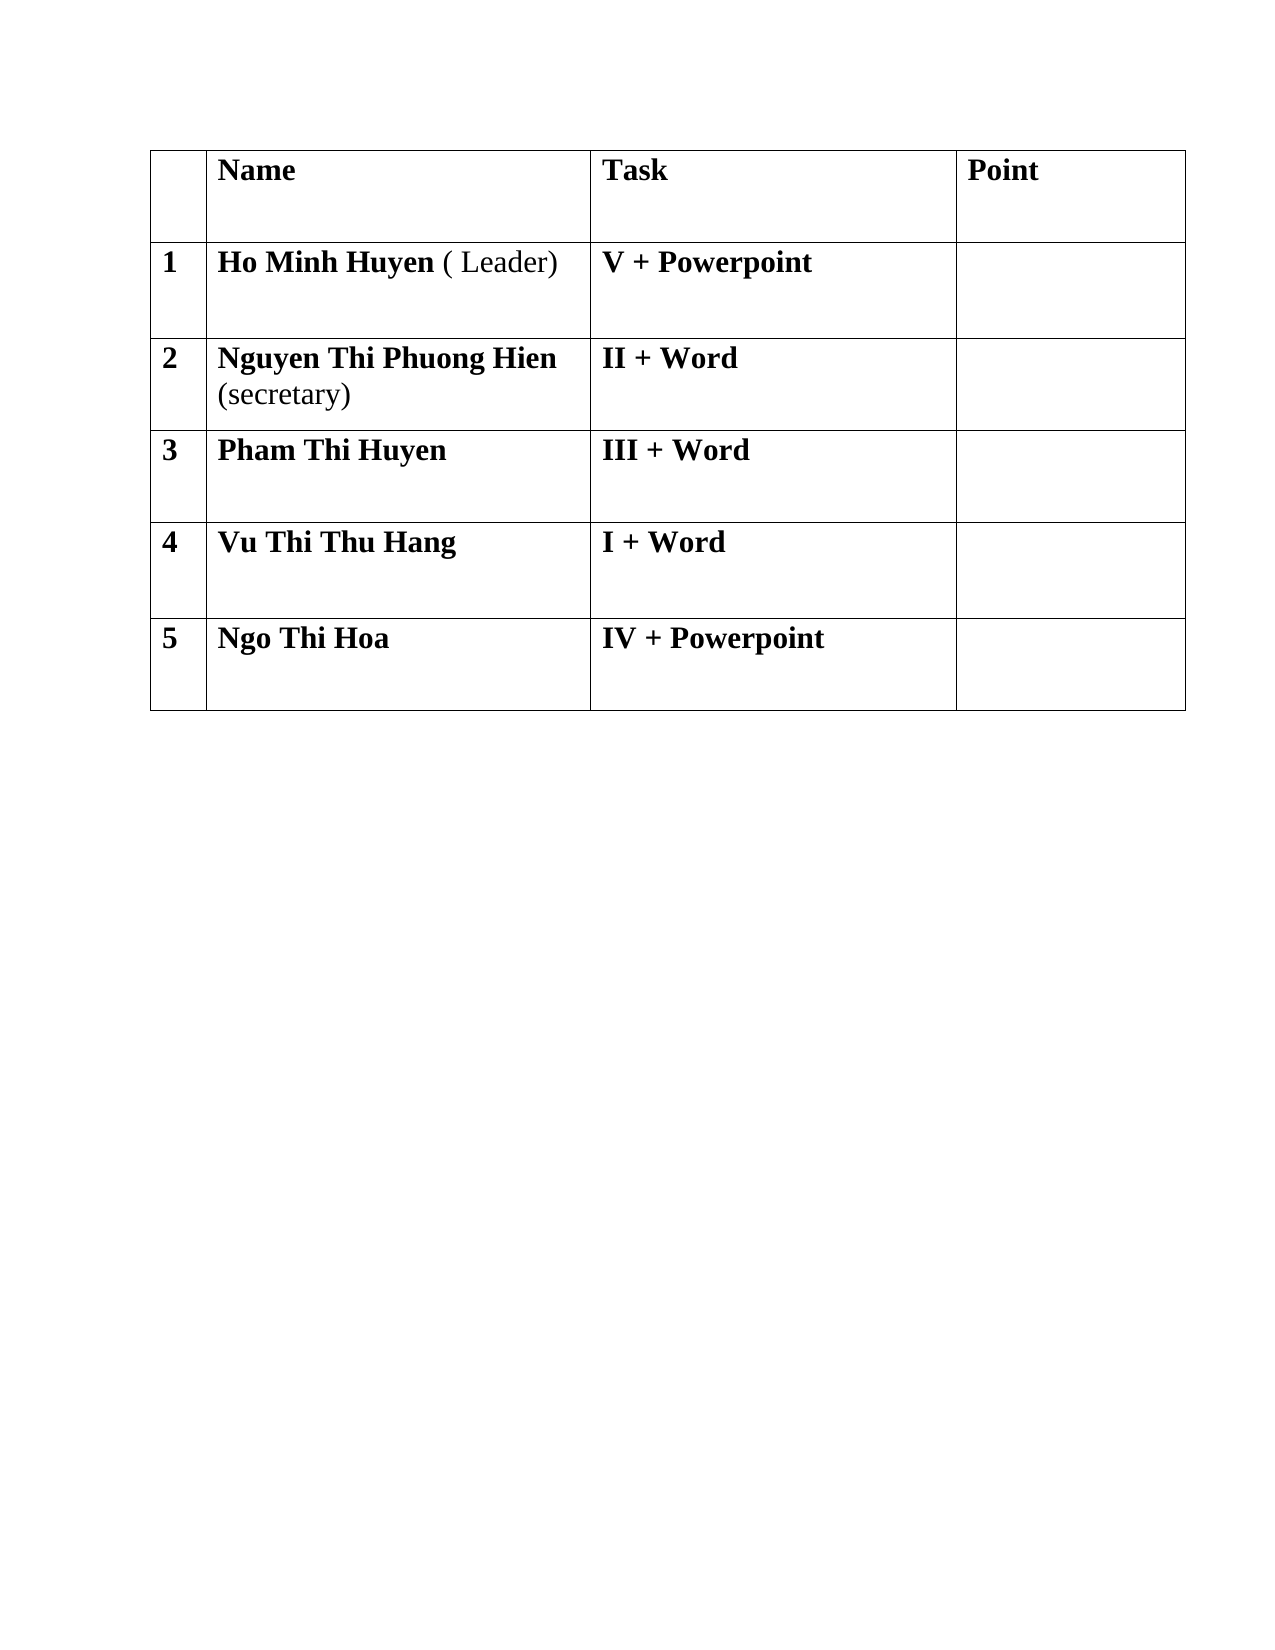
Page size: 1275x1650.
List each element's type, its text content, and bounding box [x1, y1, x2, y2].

table_cell Vu Thi Thu Hang [207, 523, 590, 618]
table_cell [957, 243, 1185, 338]
table_header Name [207, 151, 590, 242]
table_cell Ho Minh Huyen ( Leader) [207, 243, 590, 338]
table_cell V + Powerpoint [591, 243, 956, 338]
table_cell Nguyen Thi Phuong Hien (secretary) [207, 339, 590, 430]
table_header Point [957, 151, 1185, 242]
table_cell [957, 619, 1185, 710]
table_cell 2 [151, 339, 206, 430]
table_cell I + Word [591, 523, 956, 618]
table_cell 1 [151, 243, 206, 338]
table_cell Ngo Thi Hoa [207, 619, 590, 710]
table_cell 3 [151, 431, 206, 522]
table_cell II + Word [591, 339, 956, 430]
table_cell III + Word [591, 431, 956, 522]
table_header [151, 151, 206, 242]
table_cell [957, 339, 1185, 430]
table_cell Pham Thi Huyen [207, 431, 590, 522]
table_cell IV + Powerpoint [591, 619, 956, 710]
table_header Task [591, 151, 956, 242]
table_cell [957, 523, 1185, 618]
table_cell 4 [151, 523, 206, 618]
table_cell 5 [151, 619, 206, 710]
table_cell [957, 431, 1185, 522]
